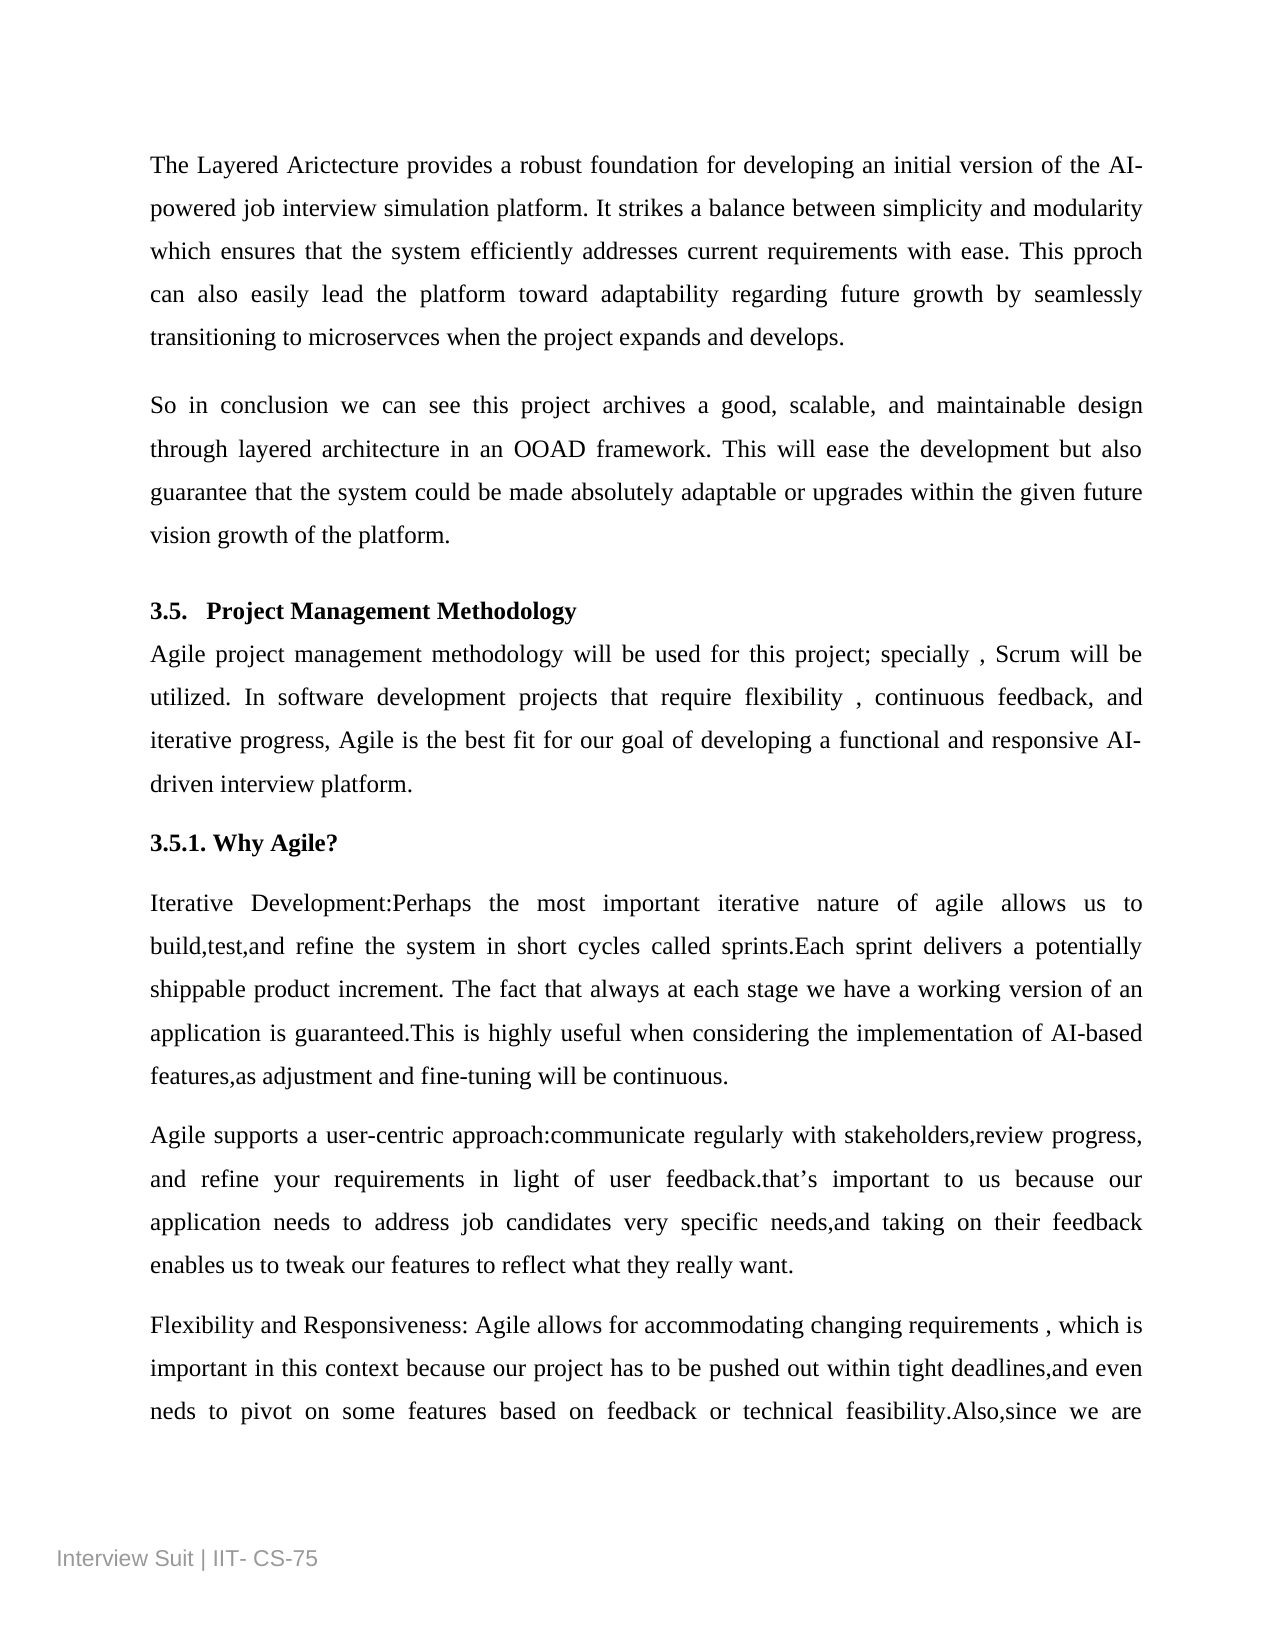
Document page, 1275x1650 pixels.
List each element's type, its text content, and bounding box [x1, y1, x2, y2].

text Agile project management methodology will be used for this project; specially , Scrum will be utilized. In software development projects that require flexibility , continuous feedback, and iterative progress, Agile is the best fit for our goal of developing a functional and responsive AI-driven interview platform. [150, 639, 1144, 797]
text The Layered Arictecture provides a robust foundation for developing an initial version of the AI-powered job interview simulation platform. It strikes a balance between simplicity and modularity which ensures that the system efficiently addresses current requirements with ease. This pproch can also easily lead the platform toward adaptability regarding future growth by seamlessly transitioning to microservces when the project expands and develops. [150, 150, 1144, 351]
text 3.5. Project Management Methodology [150, 596, 1144, 625]
text So in conclusion we can see this project archives a good, scalable, and maintainable design through layered architecture in an OOAD framework. This will ease the development but also guarantee that the system could be made absolutely adaptable or upgrades within the given future vision growth of the platform. [150, 391, 1144, 549]
text Iterative Development:Perhaps the most important iterative nature of agile allows us to build,test,and refine the system in short cycles called sprints.Each sprint delivers a potentially shippable product increment. The fact that always at each stage we have a working version of an application is guaranteed.This is highly useful when considering the implementation of AI-based features,as adjustment and fine-tuning will be continuous. [150, 888, 1144, 1089]
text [150, 1310, 1144, 1425]
text 3.5.1. Why Agile? [150, 828, 1144, 857]
text Agile supports a user-centric approach:communicate regularly with stakeholders,review progress, and refine your requirements in light of user feedback.that’s important to us because our application needs to address job candidates very specific needs,and taking on their feedback enables us to tweak our features to reflect what they really want. [150, 1121, 1144, 1279]
